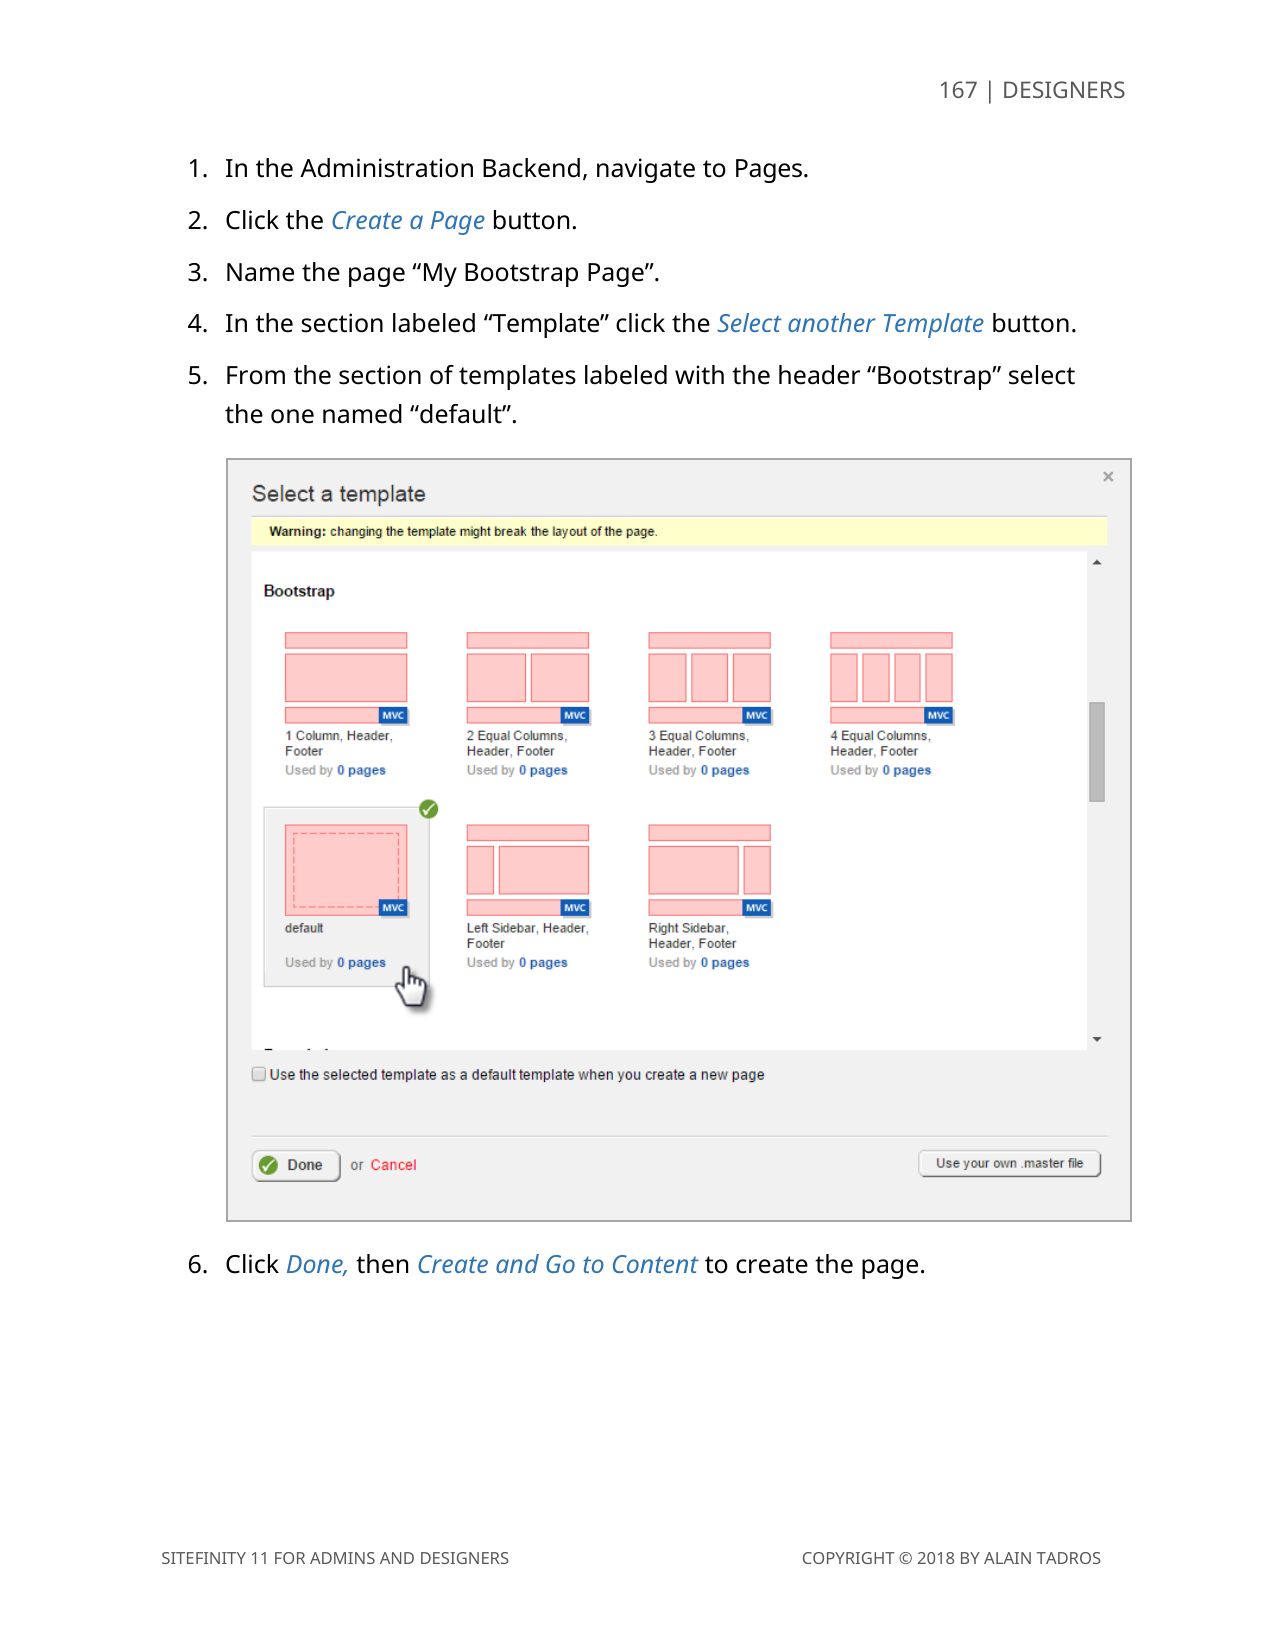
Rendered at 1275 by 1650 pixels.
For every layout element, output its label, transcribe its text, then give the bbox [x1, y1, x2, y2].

picture [228, 460, 1130, 1220]
list Click the Create a Page button. [187, 203, 1275, 237]
list In the Administration Backend, navigate to Pages. [187, 151, 1275, 185]
list From the section of templates labeled with the header “Bootstrap” select the one named “default”. [187, 357, 1116, 431]
text 167 | DESIGNERS [0, 74, 1126, 106]
list Name the page “My Bootstrap Page”. [187, 254, 1275, 288]
list In the section labeled “Template” click the Select another Template button. [187, 306, 1275, 340]
